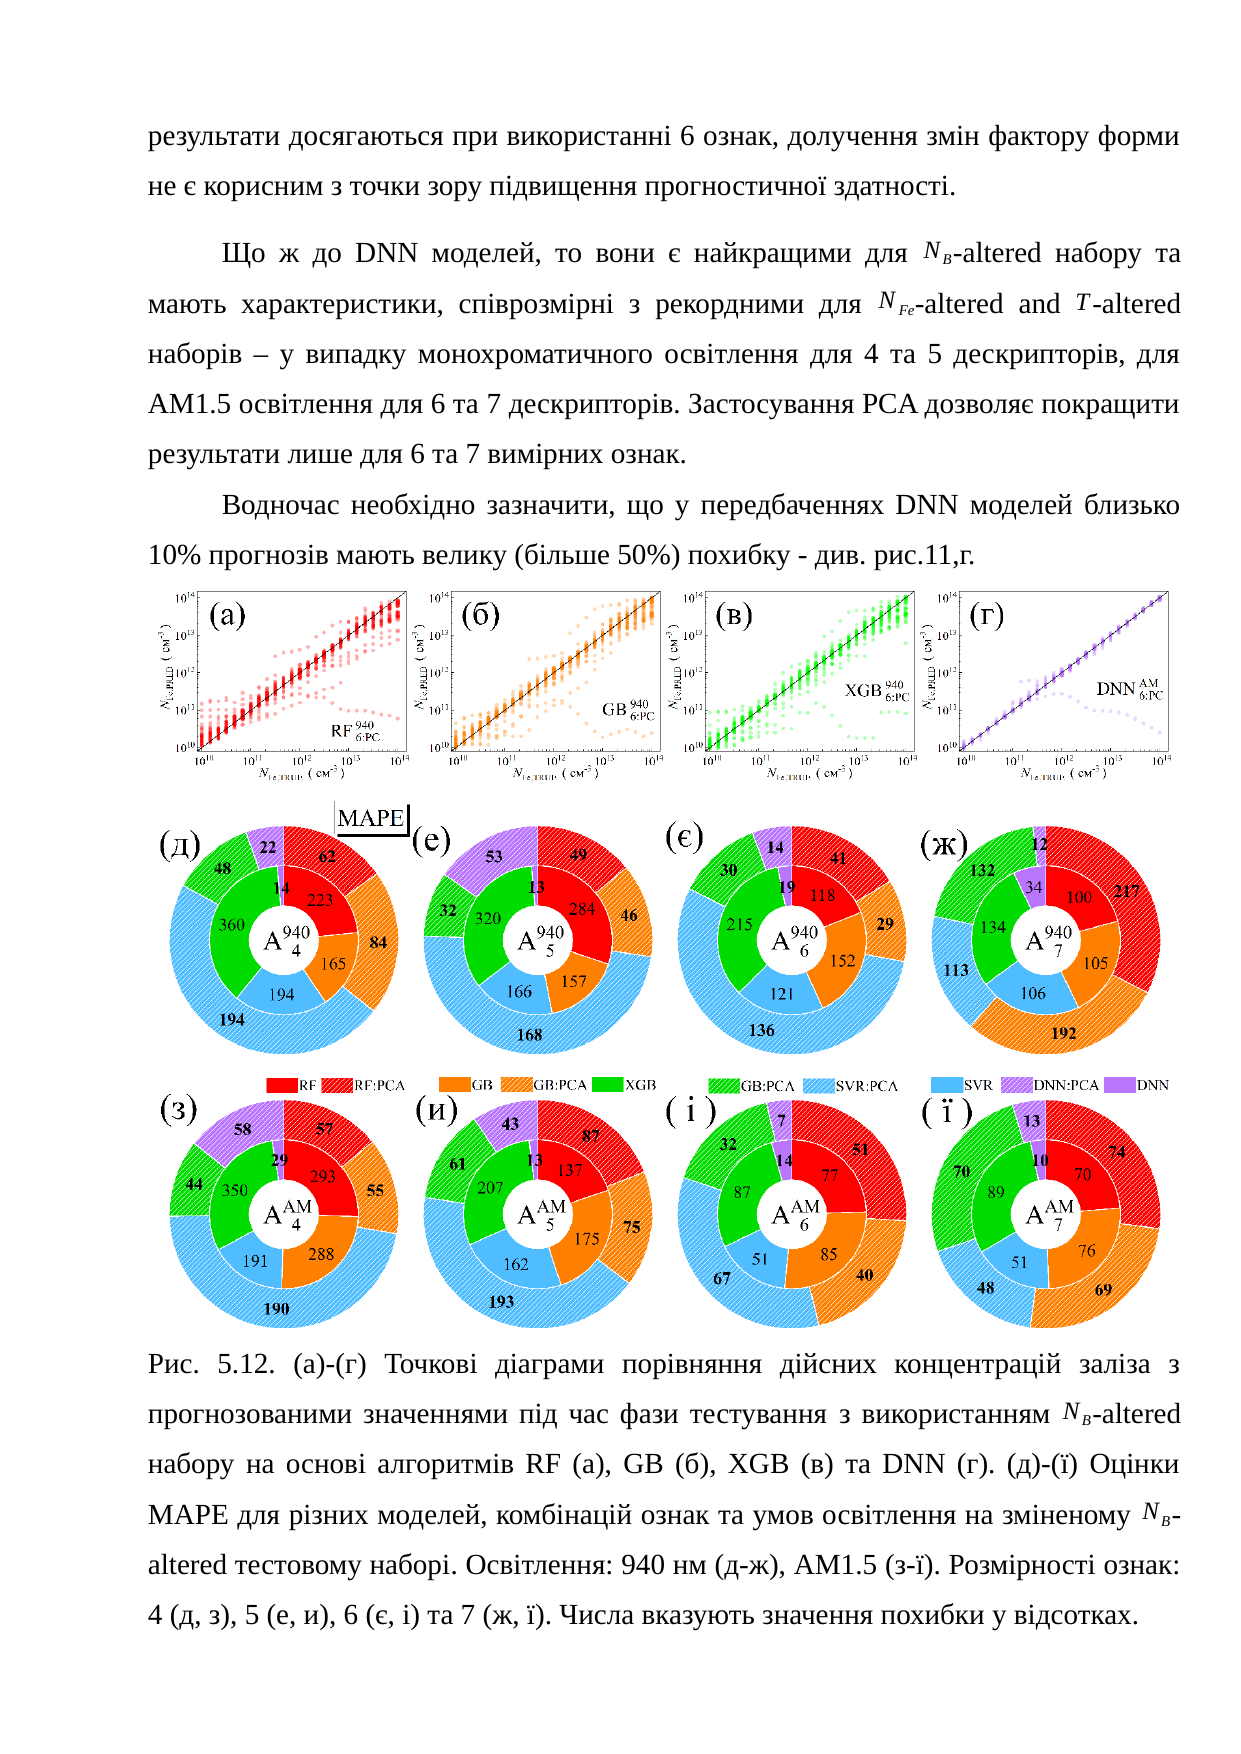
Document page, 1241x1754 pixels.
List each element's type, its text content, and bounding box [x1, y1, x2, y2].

text Що ж до DNN моделей, то вони є найкращими для -altered набору та мають характеристики, співрозмірні з рекордними для -altered and -altered наборів – у випадку монохроматичного освітлення для 4 та 5 дескрипторів, для АМ1.5 освітлення для 6 та 7 дескрипторів. Застосування PCA дозволяє покращити результати лише для 6 та 7 вимірних ознак. [148, 235, 1181, 470]
picture [156, 1072, 1173, 1330]
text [148, 118, 1181, 202]
text Водночас необхідно зазначити, що у передбаченнях DNN моделей близько 10% прогнозів мають велику (більше 50%) похибку - див. рис.11,г. [148, 487, 1181, 571]
picture [156, 798, 1173, 1056]
picture [156, 587, 1173, 782]
text Рис. 5.12. (а)-(г) Точкові діаграми порівняння дійсних концентрацій заліза з прогнозованими значеннями під час фази тестування з використанням -altered набору на основі алгоритмів RF (a), GB (б), XGB (в) та DNN (г). (д)-(ї) Оцінки MAPE для різних моделей, комбінацій ознак та умов освітлення на зміненому -altered тестовому наборі. Освітлення: 940 нм (д-ж), AM1.5 (з-ї). Розмірності ознак: 4 (д, з), 5 (е, и), 6 (є, і) та 7 (ж, ї). Числа вказують значення похибки у відсотках. [148, 1346, 1181, 1631]
